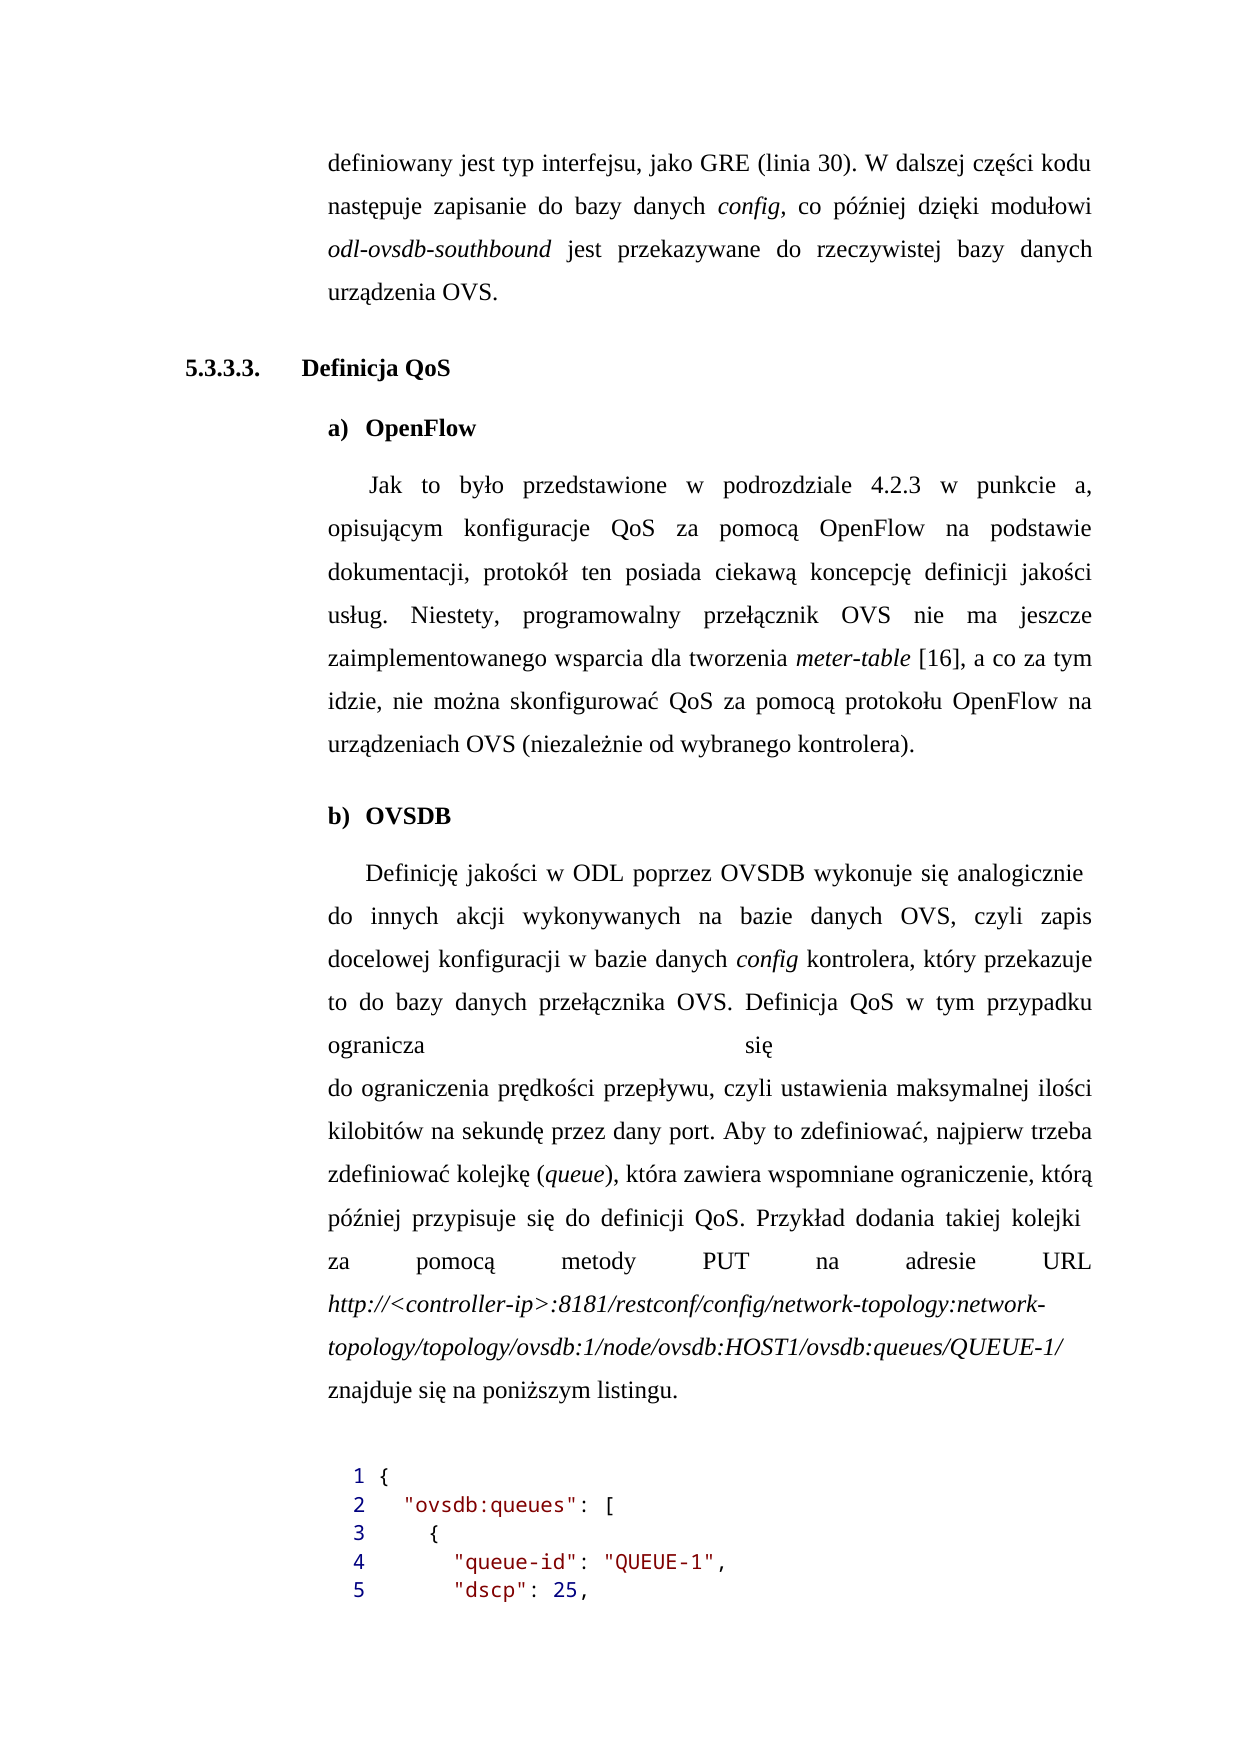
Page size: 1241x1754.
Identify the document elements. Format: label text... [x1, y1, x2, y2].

text 1 { [328, 1461, 1093, 1490]
list OVSDB [328, 801, 1093, 858]
text Definicję jakości w ODL poprzez OVSDB wykonuje się analogicznie do innych akcji wykonywanych na bazie danych OVS, czyli zapis docelowej konfiguracji w bazie danych config kontrolera, który przekazuje to do bazy danych przełącznika OVS. Definicja QoS w tym przypadku ogranicza się do ograniczenia prędkości przepływu, czyli ustawienia maksymalnej ilości kilobitów na sekundę przez dany port. Aby to zdefiniować, najpierw trzeba zdefiniować kolejkę (queue), która zawiera wspomniane ograniczenie, którą później przypisuje się do definicji QoS. Przykład dodania takiej kolejki za pomocą metody PUT na adresie URL http://<controller-ip>:8181/restconf/config/network-topology:network-topology/topology/ovsdb:1/node/ovsdb:HOST1/ovsdb:queues/QUEUE-1/ znajduje się na poniższym listingu. [328, 858, 1093, 1404]
text 2 "ovsdb:queues": [ [328, 1490, 1093, 1518]
subtitle Definicja QoS [185, 353, 1093, 382]
text 3 { [328, 1518, 1093, 1547]
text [328, 148, 1093, 306]
text 4 "queue-id": "QUEUE-1", [328, 1547, 1093, 1575]
list OpenFlow [328, 413, 1093, 442]
text Jak to było przedstawione w podrozdziale 4.2.3 w punkcie a, opisującym konfiguracje QoS za pomocą OpenFlow na podstawie dokumentacji, protokół ten posiada ciekawą koncepcję definicji jakości usług. Niestety, programowalny przełącznik OVS nie ma jeszcze zaimplementowanego wsparcia dla tworzenia meter-table [16], a co za tym idzie, nie można skonfigurować QoS za pomocą protokołu OpenFlow na urządzeniach OVS (niezależnie od wybranego kontrolera). [328, 470, 1093, 758]
text 5 "dscp": 25, [328, 1575, 1093, 1604]
